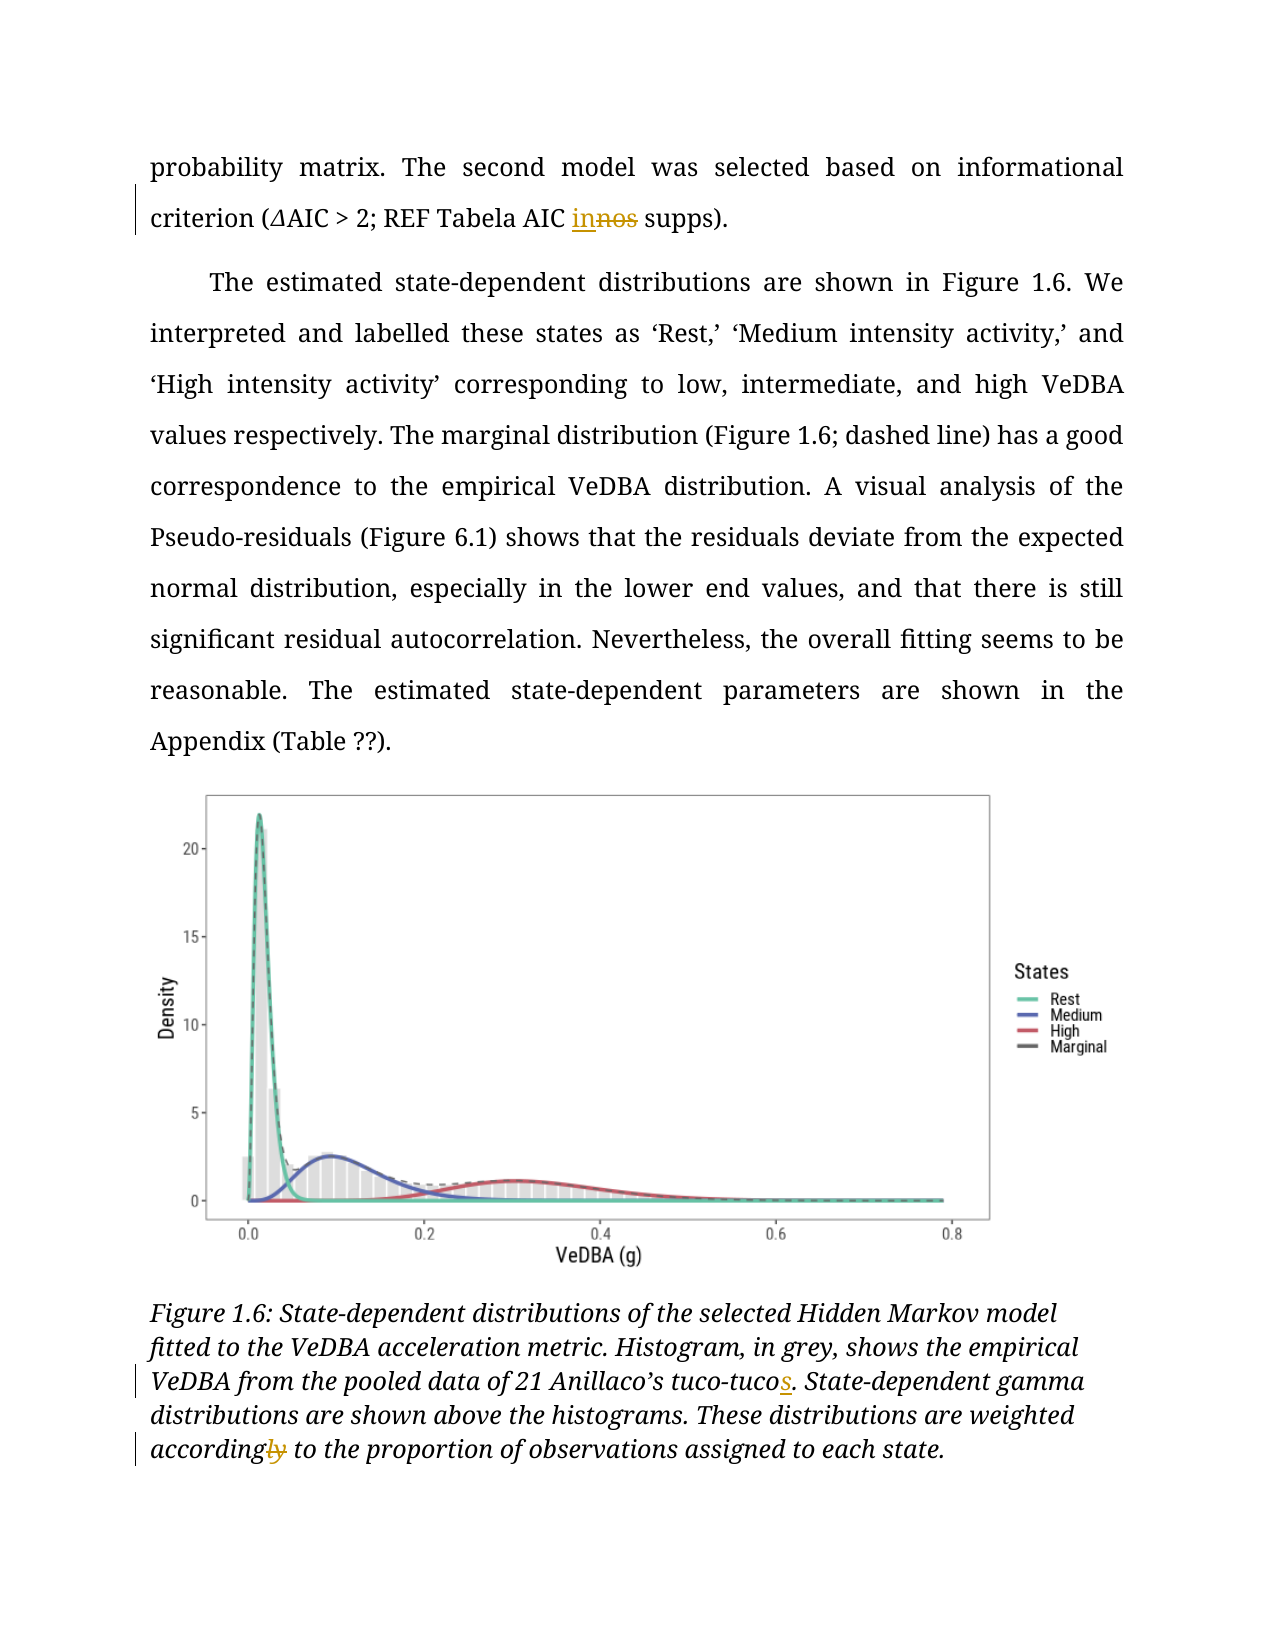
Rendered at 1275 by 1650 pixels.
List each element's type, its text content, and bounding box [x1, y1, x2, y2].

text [150, 150, 1125, 235]
text Figure 1.6: State-dependent distributions of the selected Hidden Markov model fitted to the VeDBA acceleration metric. Histogram, in grey, shows the empirical VeDBA from the pooled data of 21 Anillaco’s tuco-tuco. State-dependent gamma distributions are shown above the histograms. These distributions are weighted according to the proportion of observations assigned to each state. [150, 1296, 1125, 1466]
text The estimated state-dependent distributions are shown in Figure 1.6. We interpreted and labelled these states as ‘Rest,’ ‘Medium intensity activity,’ and ‘High intensity activity’ corresponding to low, intermediate, and high VeDBA values respectively. The marginal distribution (Figure 1.6; dashed line) has a good correspondence to the empirical VeDBA distribution. A visual analysis of the Pseudo-residuals (Figure 6.1) shows that the residuals deviate from the expected normal distribution, especially in the lower end values, and that there is still significant residual autocorrelation. Nevertheless, the overall fitting seems to be reasonable. The estimated state-dependent parameters are shown in the Appendix (Table ??). [150, 264, 1125, 758]
picture [150, 787, 1125, 1275]
